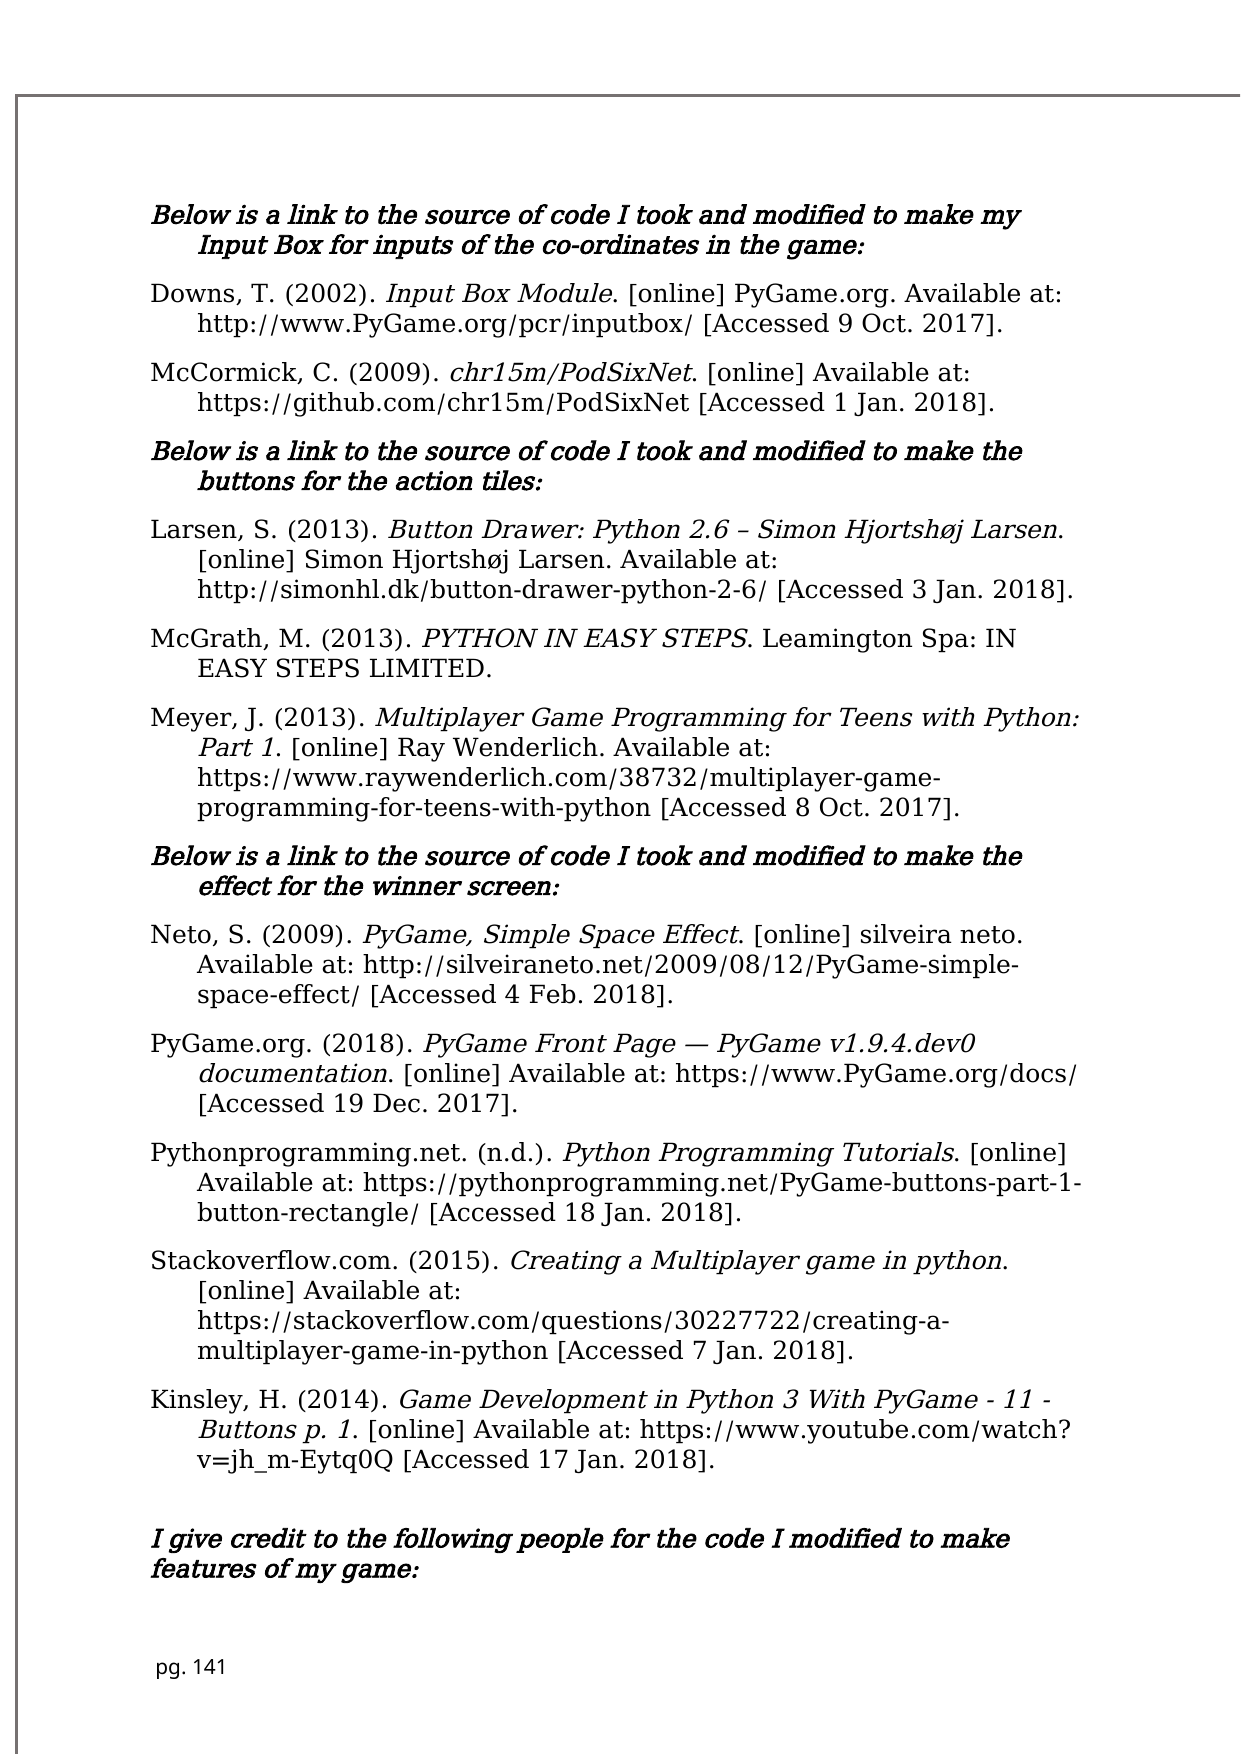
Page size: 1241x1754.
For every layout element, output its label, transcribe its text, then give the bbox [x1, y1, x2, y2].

text Meyer, J. (2013). Multiplayer Game Programming for Teens with Python: Part 1. [online] Ray Wenderlich. Available at: https://www.raywenderlich.com/38732/multiplayer-game-programming-for-teens-with-python [Accessed 8 Oct. 2017]. [150, 701, 1090, 821]
text Below is a link to the source of code I took and modified to make the effect for the winner screen: [150, 840, 1090, 900]
text McGrath, M. (2013). PYTHON IN EASY STEPS. Leamington Spa: IN EASY STEPS LIMITED. [150, 622, 1090, 682]
text PyGame.org. (2018). PyGame Front Page — PyGame v1.9.4.dev0 documentation. [online] Available at: https://www.PyGame.org/docs/ [Accessed 19 Dec. 2017]. [150, 1027, 1090, 1117]
text Neto, S. (2009). PyGame, Simple Space Effect. [online] silveira neto. Available at: http://silveiraneto.net/2009/08/12/PyGame-simple-space-effect/ [Accessed 4 Feb. 2018]. [150, 919, 1090, 1009]
text McCormick, C. (2009). chr15m/PodSixNet. [online] Available at: https://github.com/chr15m/PodSixNet [Accessed 1 Jan. 2018]. [150, 356, 1090, 416]
text Kinsley, H. (2014). Game Development in Python 3 With PyGame - 11 - Buttons p. 1. [online] Available at: https://www.youtube.com/watch?v=jh_m-Eytq0Q [Accessed 17 Jan. 2018]. [150, 1384, 1090, 1474]
text Below is a link to the source of code I took and modified to make my Input Box for inputs of the co-ordinates in the game: [150, 199, 1090, 259]
text Pythonprogramming.net. (n.d.). Python Programming Tutorials. [online] Available at: https://pythonprogramming.net/PyGame-buttons-part-1-button-rectangle/ [Accessed 18 Jan. 2018]. [150, 1136, 1090, 1226]
text I give credit to the following people for the code I modified to make features of my game: [150, 1522, 1090, 1582]
text Below is a link to the source of code I took and modified to make the buttons for the action tiles: [150, 435, 1090, 495]
text Downs, T. (2002). Input Box Module. [online] PyGame.org. Available at: http://www.PyGame.org/pcr/inputbox/ [Accessed 9 Oct. 2017]. [150, 277, 1090, 337]
text Larsen, S. (2013). Button Drawer: Python 2.6 – Simon Hjortshøj Larsen. [online] Simon Hjortshøj Larsen. Available at: http://simonhl.dk/button-drawer-python-2-6/ [Accessed 3 Jan. 2018]. [150, 514, 1090, 604]
text Stackoverflow.com. (2015). Creating a Multiplayer game in python. [online] Available at: https://stackoverflow.com/questions/30227722/creating-a-multiplayer-game-in-python [Accessed 7 Jan. 2018]. [150, 1245, 1090, 1365]
